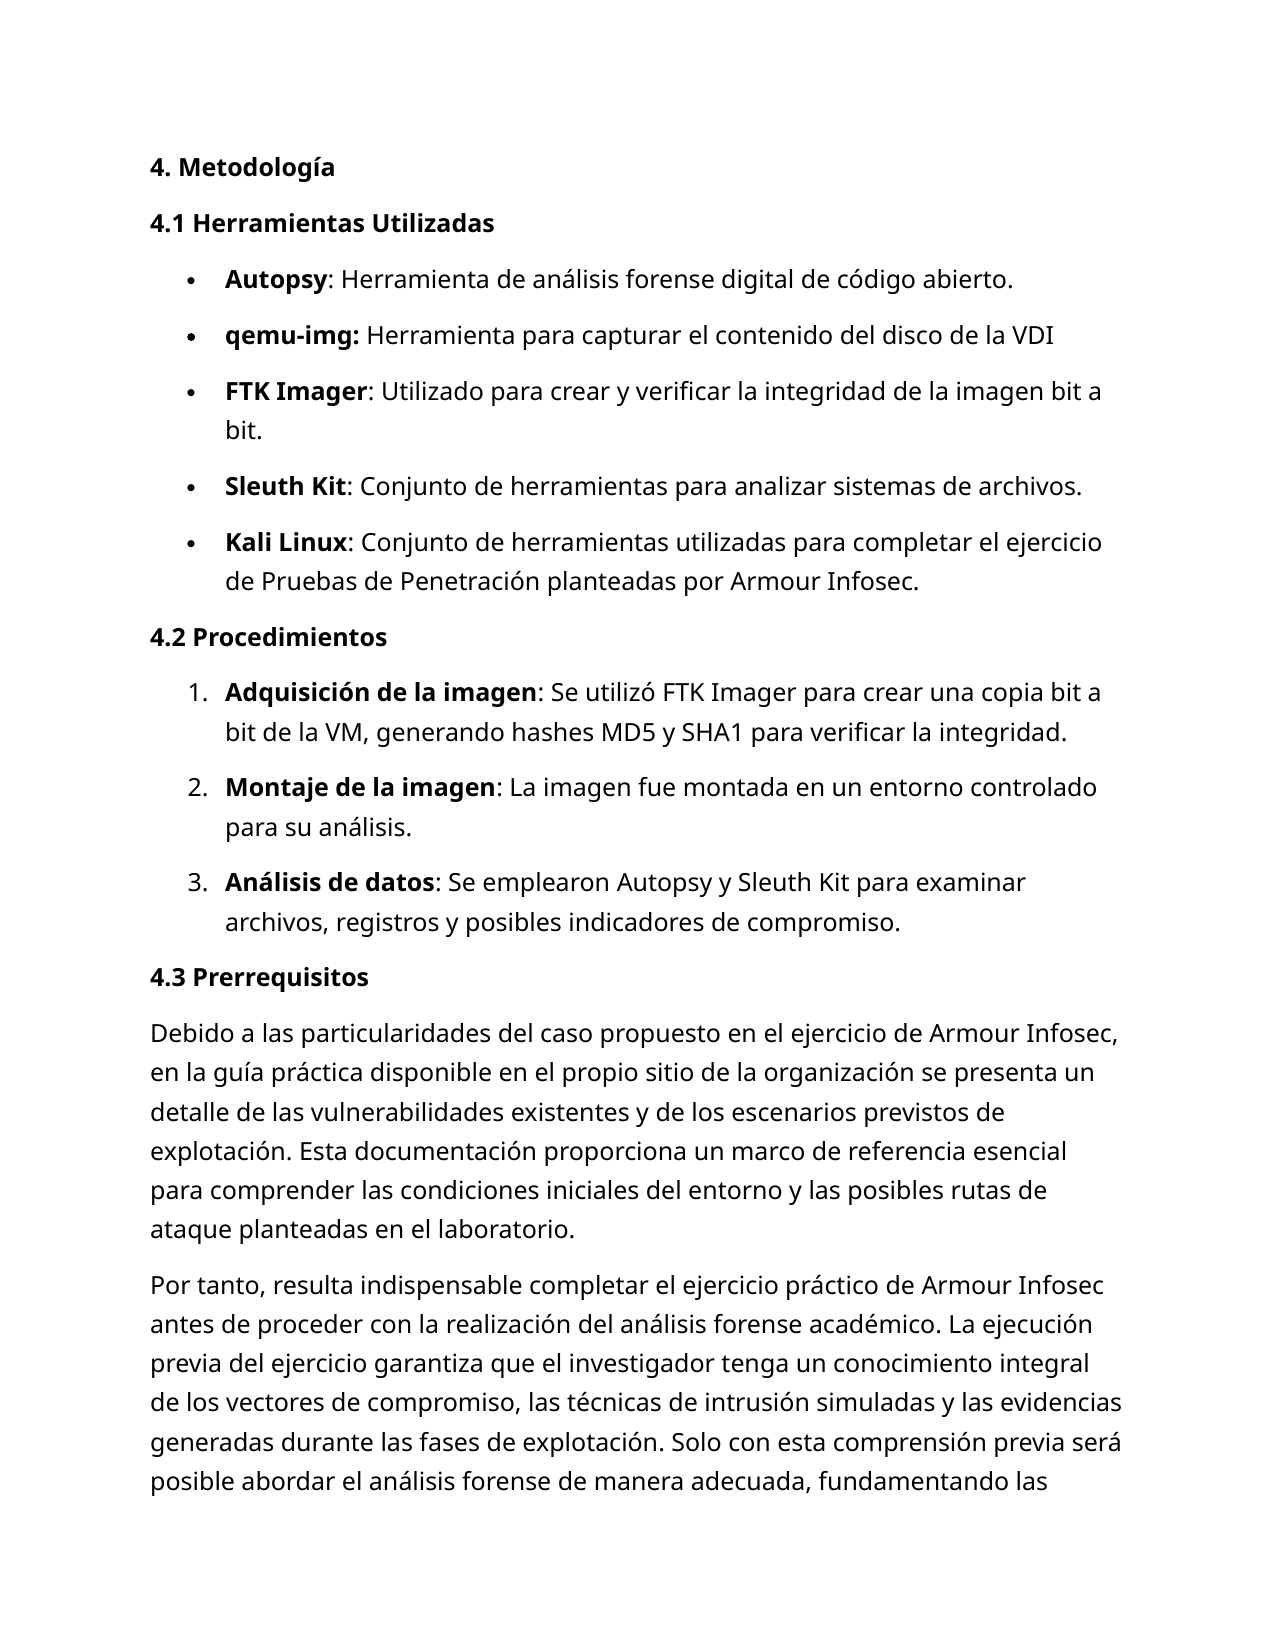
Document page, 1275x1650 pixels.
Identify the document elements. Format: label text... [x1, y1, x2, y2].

list FTK Imager: Utilizado para crear y verificar la integridad de la imagen bit a bit. [187, 373, 1125, 447]
list Sleuth Kit: Conjunto de herramientas para analizar sistemas de archivos.​ [187, 468, 1125, 502]
list Análisis de datos: Se emplearon Autopsy y Sleuth Kit para examinar archivos, registros y posibles indicadores de compromiso.​ [187, 865, 1125, 938]
text 4. Metodología [150, 150, 1125, 184]
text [150, 1267, 1125, 1497]
list qemu-img: Herramienta para capturar el contenido del disco de la VDI [187, 317, 1125, 352]
list Montaje de la imagen: La imagen fue montada en un entorno controlado para su análisis. [187, 770, 1125, 843]
list Autopsy: Herramienta de análisis forense digital de código abierto. [187, 262, 1125, 296]
text Debido a las particularidades del caso propuesto en el ejercicio de Armour Infosec, en la guía práctica disponible en el propio sitio de la organización se presenta un detalle de las vulnerabilidades existentes y de los escenarios previstos de explotación. Esta documentación proporciona un marco de referencia esencial para comprender las condiciones iniciales del entorno y las posibles rutas de ataque planteadas en el laboratorio. [150, 1016, 1125, 1246]
text 4.3 Prerrequisitos [150, 960, 1125, 994]
text 4.1 Herramientas Utilizadas [150, 206, 1125, 240]
list Kali Linux: Conjunto de herramientas utilizadas para completar el ejercicio de Pruebas de Penetración planteadas por Armour Infosec. [187, 524, 1125, 597]
list Adquisición de la imagen: Se utilizó FTK Imager para crear una copia bit a bit de la VM, generando hashes MD5 y SHA1 para verificar la integridad. [187, 675, 1125, 748]
text 4.2 Procedimientos [150, 619, 1125, 653]
